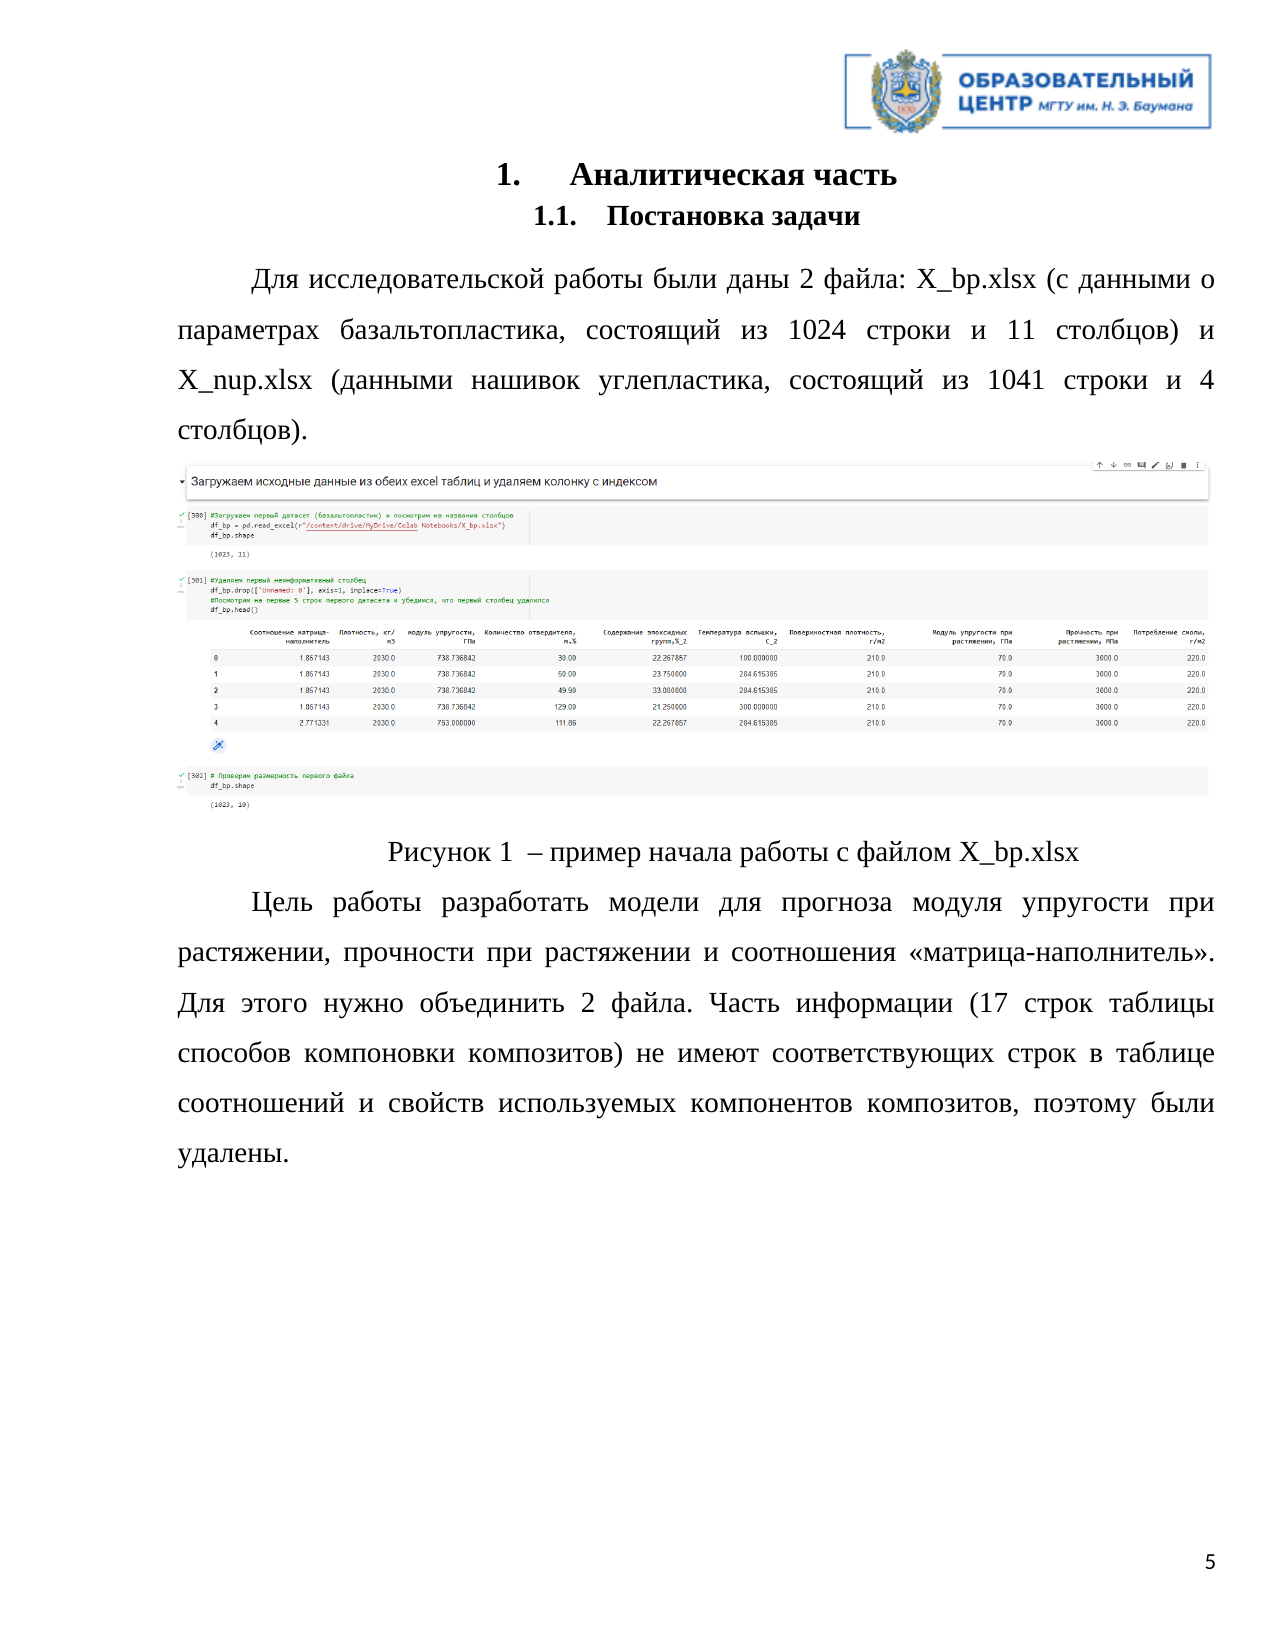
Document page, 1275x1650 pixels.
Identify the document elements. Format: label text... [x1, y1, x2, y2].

list Постановка задачи [177, 198, 1216, 232]
picture [814, 26, 1262, 149]
list Аналитическая часть [177, 118, 1216, 192]
text Цель работы разработать модели для прогноза модуля упругости при растяжении, прочности при растяжении и соотношения «матрица-наполнитель». Для этого нужно объединить 2 файла. Часть информации (17 строк таблицы способов компоновки композитов) не имеют соответствующих строк в таблице соотношений и свойств используемых компонентов композитов, поэтому были удалены. [177, 884, 1216, 1169]
picture [177, 462, 1216, 817]
text Для исследовательской работы были даны 2 файла: X_bp.xlsx (с данными о параметрах базальтопластика, состоящий из 1024 строки и 11 столбцов) и X_nup.xlsx (данными нашивок углепластика, состоящий из 1041 строки и 4 столбцов). [177, 262, 1216, 446]
